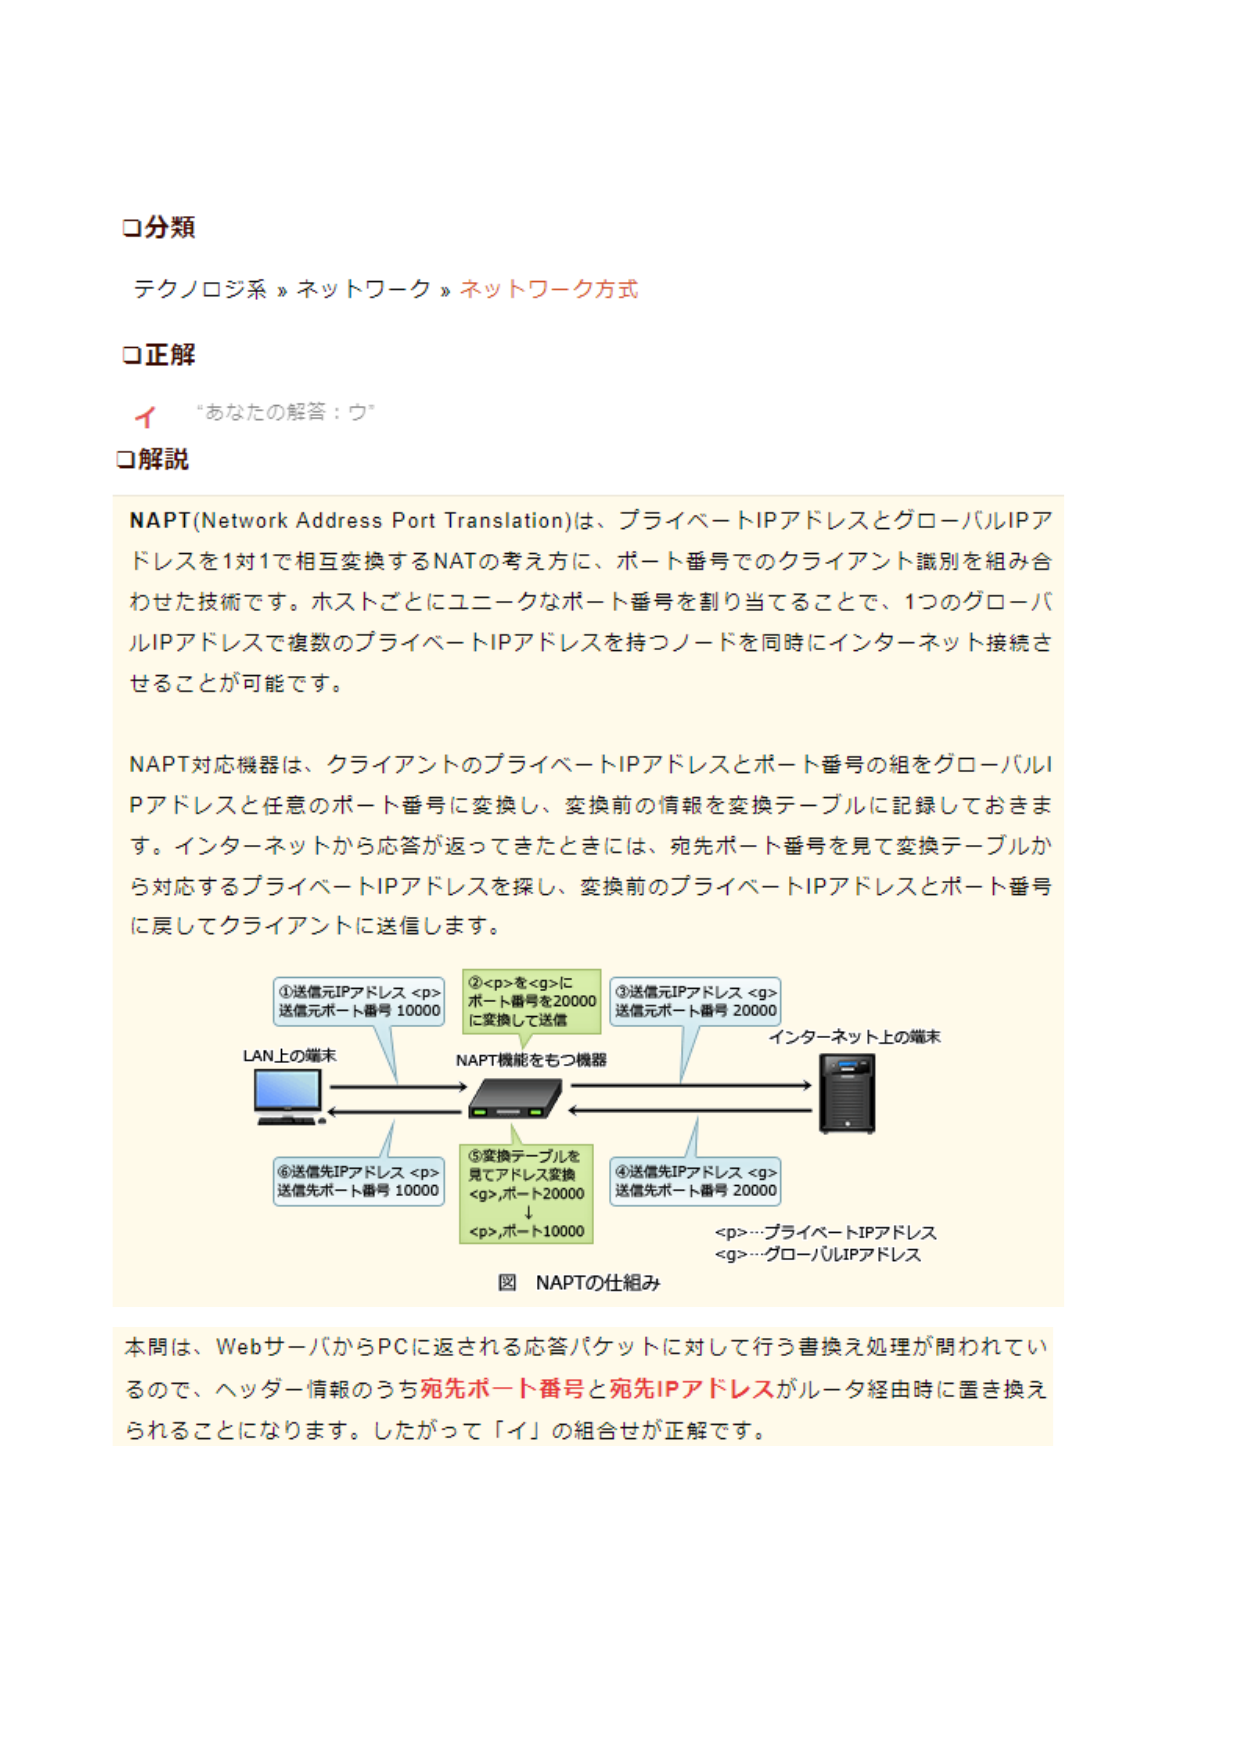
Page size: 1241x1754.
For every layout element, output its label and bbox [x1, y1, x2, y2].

picture [112, 442, 1065, 1307]
picture [112, 1327, 1054, 1446]
picture [112, 202, 826, 438]
